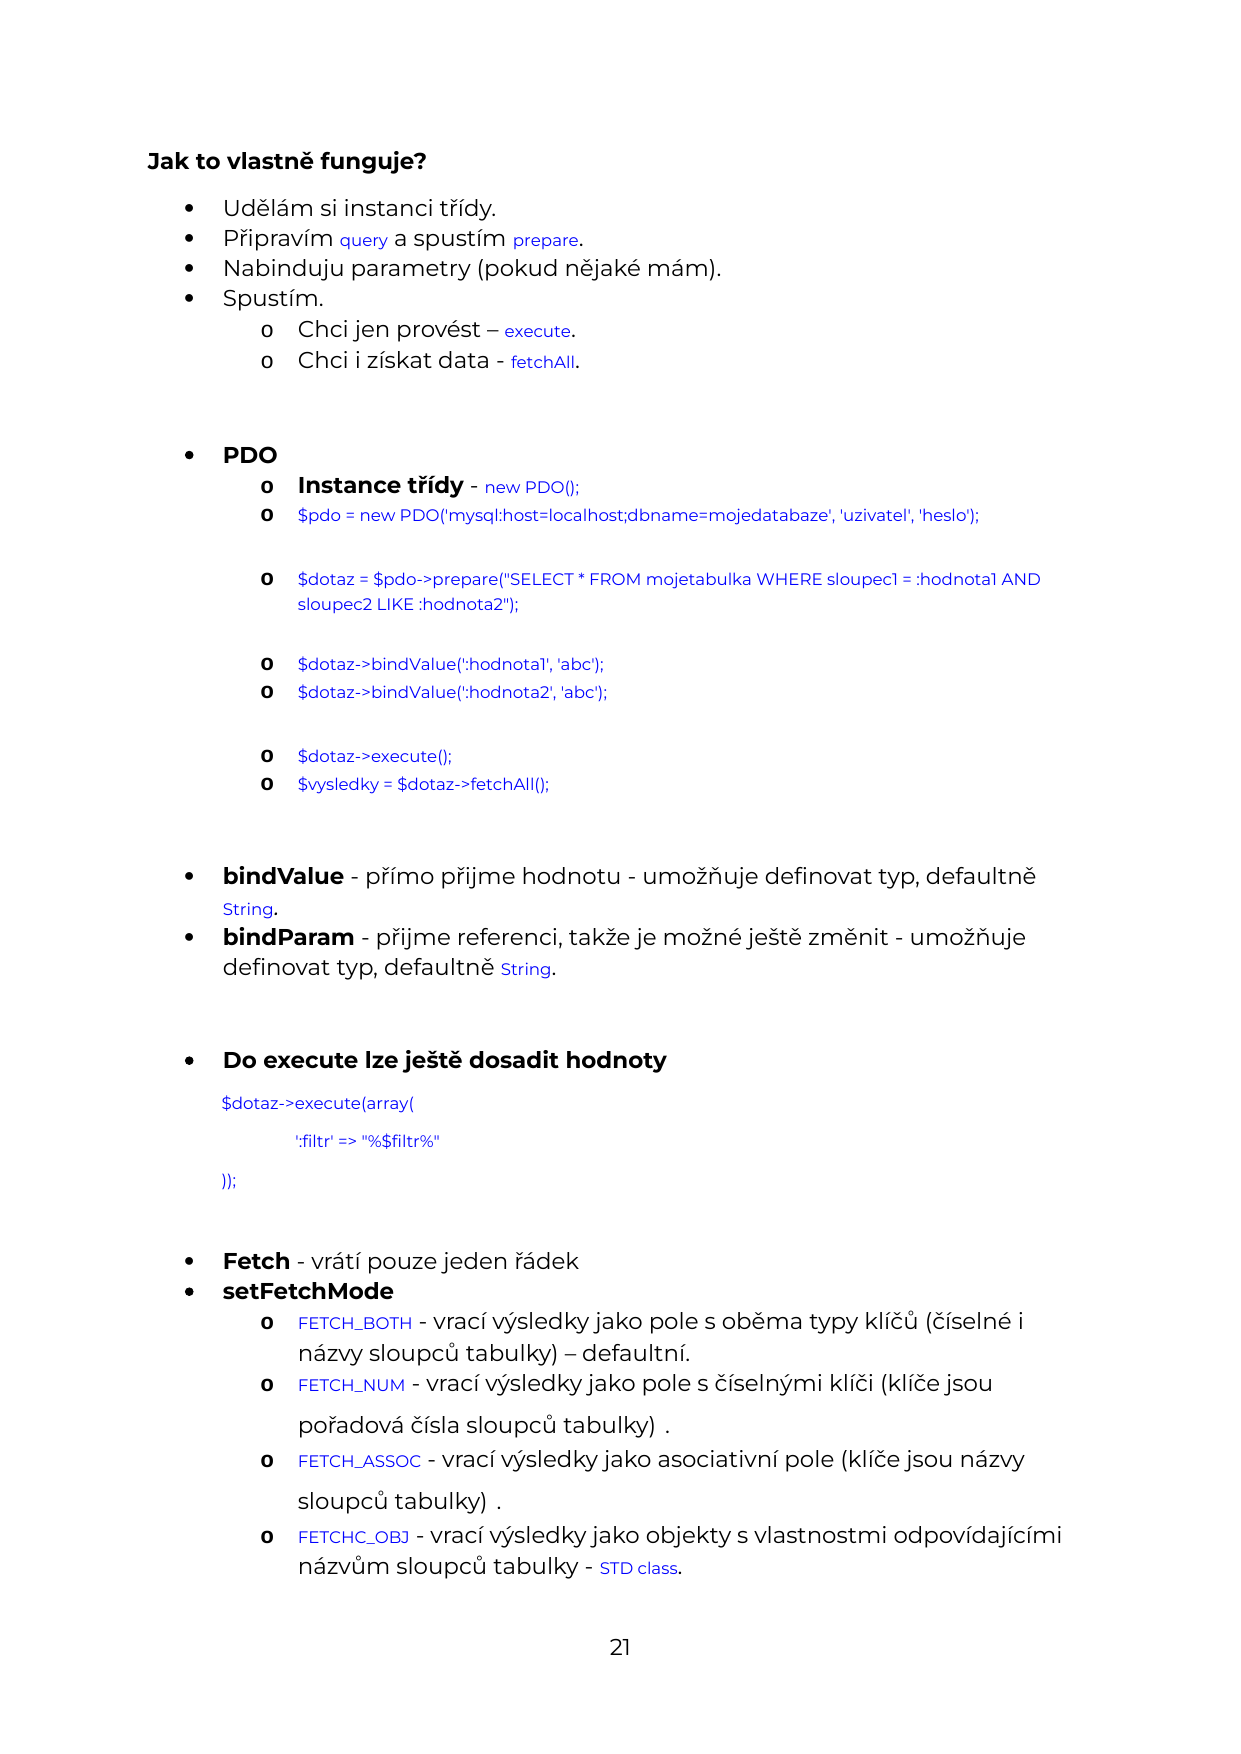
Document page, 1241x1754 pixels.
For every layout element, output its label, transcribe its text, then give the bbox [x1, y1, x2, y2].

list bindParam - přijme referenci, takže je možné ještě změnit - umožňuje definovat typ, defaultně String. [185, 923, 1093, 981]
list Připravím query a spustím prepare. [185, 224, 1093, 252]
text Jak to vlastně funguje? [148, 148, 1093, 176]
list Chci jen provést – execute. [260, 315, 1093, 344]
list bindValue - přímo přijme hodnotu - umožňuje definovat typ, defaultně String. [185, 862, 1093, 921]
list Chci i získat data - fetchAll. [260, 346, 1093, 375]
list $vysledky = $dotaz->fetchAll(); [260, 771, 1093, 797]
list setFetchMode [185, 1277, 1093, 1305]
list FETCH_NUM - vrací výsledky jako pole s číselnými klíči (klíče jsou pořadová čísla sloupců tabulky) . [260, 1369, 1093, 1442]
list FETCH_BOTH - vrací výsledky jako pole s oběma typy klíčů (číselné i názvy sloupců tabulky) – defaultní. [260, 1308, 1093, 1367]
list Instance třídy - new PDO(); [260, 471, 1093, 500]
list FETCHC_OBJ - vrací výsledky jako objekty s vlastnostmi odpovídajícími názvům sloupců tabulky - STD class. [260, 1521, 1093, 1580]
list $dotaz->bindValue(':hodnota1', 'abc'); [260, 652, 1093, 677]
text $dotaz->execute(array( [148, 1093, 1093, 1113]
list $dotaz->bindValue(':hodnota2', 'abc'); [260, 679, 1093, 705]
list $dotaz = $pdo->prepare("SELECT * FROM mojetabulka WHERE sloupec1 = :hodnota1 AND sloupec2 LIKE :hodnota2"); [260, 566, 1093, 614]
text )); [148, 1170, 1093, 1191]
text ':filtr' => "%$filtr%" [148, 1132, 1093, 1152]
list $dotaz->execute(); [260, 743, 1093, 769]
list PDO [185, 441, 1093, 469]
list Udělám si instanci třídy. [185, 194, 1093, 222]
list Spustím. [185, 285, 1093, 313]
list $pdo = new PDO('mysql:host=localhost;dbname=mojedatabaze', 'uzivatel', 'heslo'); [260, 502, 1093, 528]
list Do execute lze ještě dosadit hodnoty [185, 1046, 1093, 1074]
list Nabinduju parametry (pokud nějaké mám). [185, 254, 1093, 282]
list Fetch - vrátí pouze jeden řádek [185, 1247, 1093, 1275]
list FETCH_ASSOC - vrací výsledky jako asociativní pole (klíče jsou názvy sloupců tabulky) . [260, 1445, 1093, 1518]
